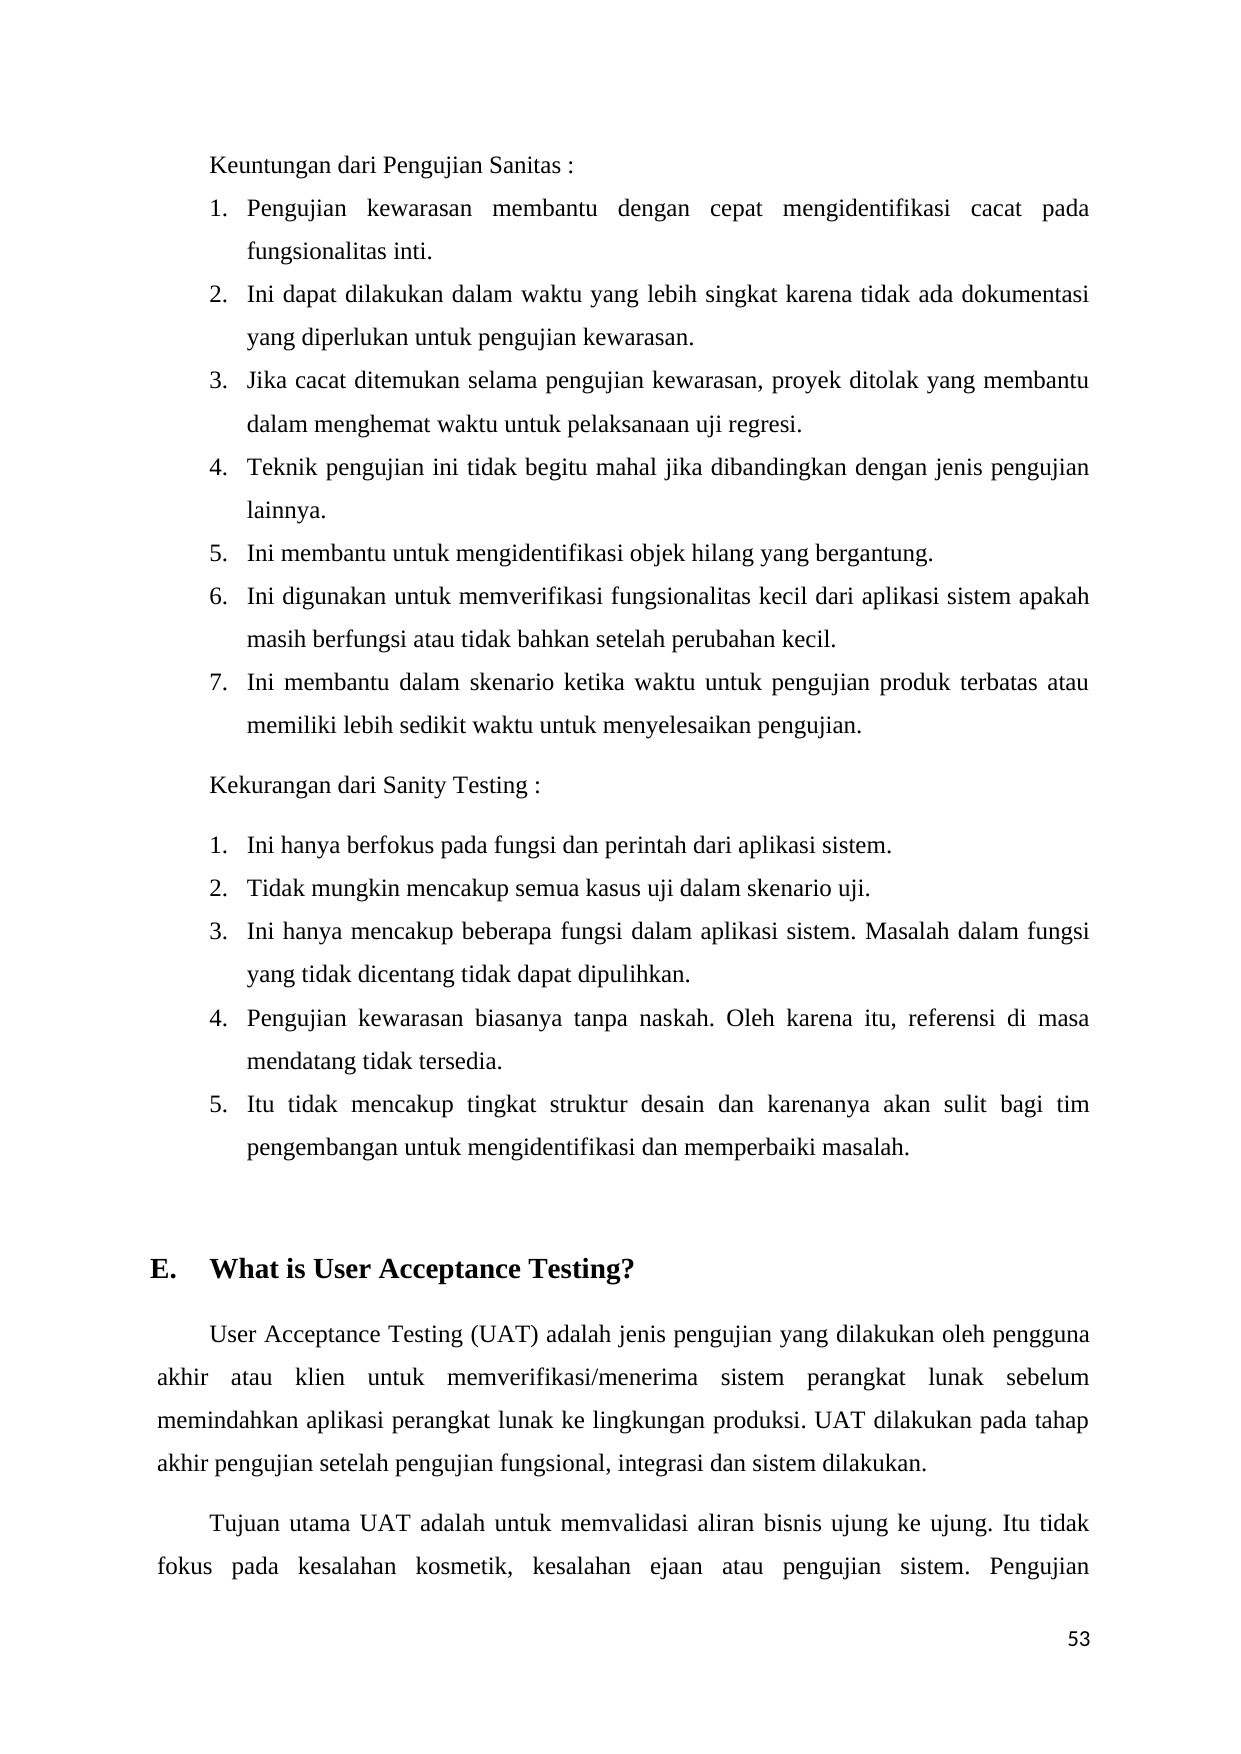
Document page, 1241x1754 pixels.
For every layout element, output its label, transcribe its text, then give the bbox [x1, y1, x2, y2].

list Itu tidak mencakup tingkat struktur desain dan karenanya akan sulit bagi tim pengembangan untuk mengidentifikasi dan memperbaiki masalah. [209, 1089, 1090, 1161]
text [157, 1508, 1090, 1580]
list Ini hanya berfokus pada fungsi dan perintah dari aplikasi sistem. [209, 830, 1090, 859]
list Teknik pengujian ini tidak begitu mahal jika dibandingkan dengan jenis pengujian lainnya. [209, 452, 1090, 524]
list Ini dapat dilakukan dalam waktu yang lebih singkat karena tidak ada dokumentasi yang diperlukan untuk pengujian kewarasan. [209, 279, 1090, 351]
list What is User Acceptance Testing? [150, 1252, 1090, 1285]
text Keuntungan dari Pengujian Sanitas : [157, 150, 1090, 179]
text Kekurangan dari Sanity Testing : [157, 770, 1090, 799]
list Pengujian kewarasan biasanya tanpa naskah. Oleh karena itu, referensi di masa mendatang tidak tersedia. [209, 1003, 1090, 1074]
list Pengujian kewarasan membantu dengan cepat mengidentifikasi cacat pada fungsionalitas inti. [209, 193, 1090, 265]
list Ini digunakan untuk memverifikasi fungsionalitas kecil dari aplikasi sistem apakah masih berfungsi atau tidak bahkan setelah perubahan kecil. [209, 581, 1090, 653]
list Jika cacat ditemukan selama pengujian kewarasan, proyek ditolak yang membantu dalam menghemat waktu untuk pelaksanaan uji regresi. [209, 366, 1090, 437]
list Ini hanya mencakup beberapa fungsi dalam aplikasi sistem. Masalah dalam fungsi yang tidak dicentang tidak dapat dipulihkan. [209, 916, 1090, 988]
list Tidak mungkin mencakup semua kasus uji dalam skenario uji. [209, 873, 1090, 902]
list Ini membantu dalam skenario ketika waktu untuk pengujian produk terbatas atau memiliki lebih sedikit waktu untuk menyelesaikan pengujian. [209, 667, 1090, 739]
text User Acceptance Testing (UAT) adalah jenis pengujian yang dilakukan oleh pengguna akhir atau klien untuk memverifikasi/menerima sistem perangkat lunak sebelum memindahkan aplikasi perangkat lunak ke lingkungan produksi. UAT dilakukan pada tahap akhir pengujian setelah pengujian fungsional, integrasi dan sistem dilakukan. [157, 1319, 1090, 1477]
list Ini membantu untuk mengidentifikasi objek hilang yang bergantung. [209, 538, 1090, 567]
